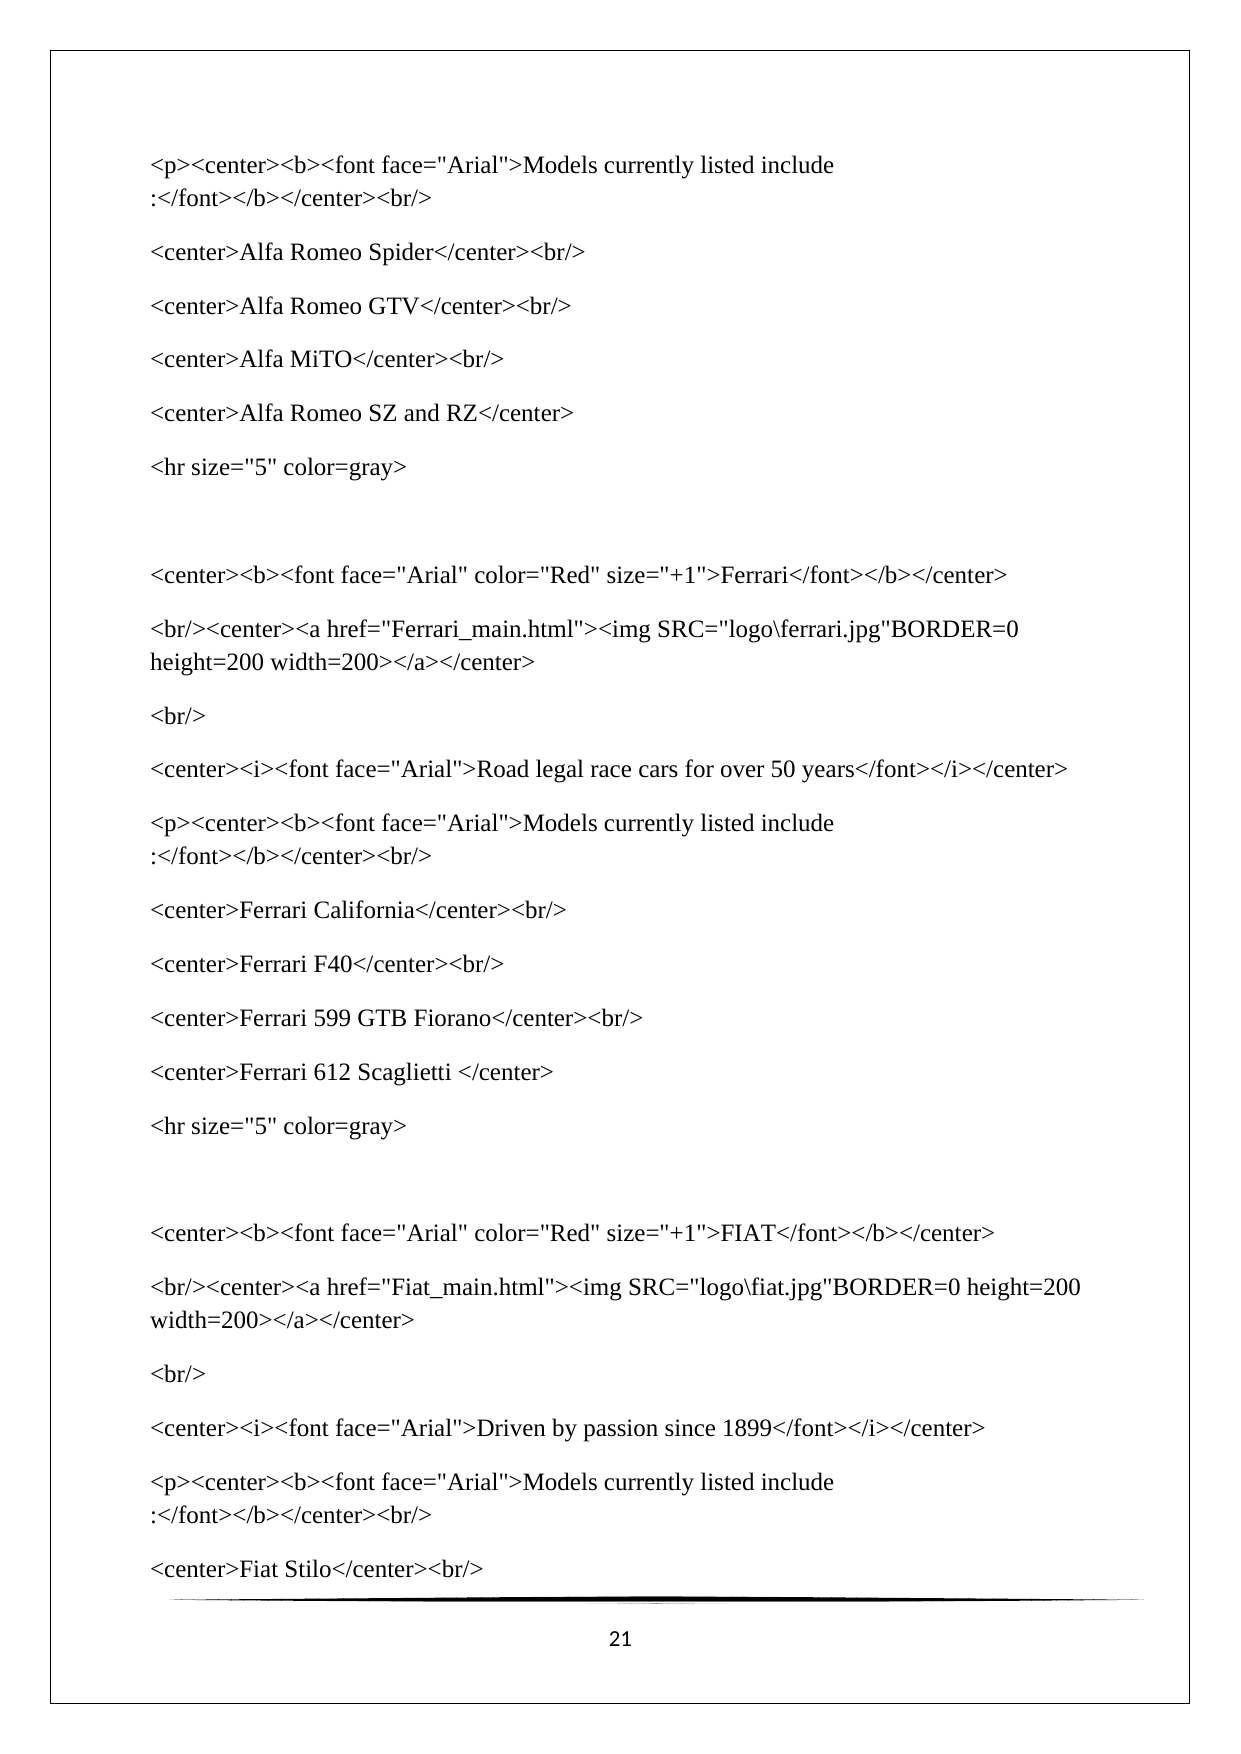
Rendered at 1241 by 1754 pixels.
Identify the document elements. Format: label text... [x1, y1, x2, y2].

text <center>Fiat Stilo</center><br/> [150, 1554, 1090, 1582]
text <center>Alfa Romeo GTV</center><br/> [150, 291, 1090, 319]
text <hr size="5" color=gray> [150, 452, 1090, 481]
text <p><center><b><font face="Arial">Models currently listed include :</font></b></center><br/> [150, 1467, 1090, 1529]
text <br/><center><a href="Ferrari_main.html"><img SRC="logo\ferrari.jpg"BORDER=0 height=200 width=200></a></center> [150, 614, 1090, 676]
text <center><i><font face="Arial">Road legal race cars for over 50 years</font></i></center> [150, 754, 1090, 783]
text <p><center><b><font face="Arial">Models currently listed include :</font></b></center><br/> [150, 150, 1090, 212]
text <center><b><font face="Arial" color="Red" size="+1">Ferrari</font></b></center> [150, 560, 1090, 589]
text <p><center><b><font face="Arial">Models currently listed include :</font></b></center><br/> [150, 808, 1090, 870]
text <center><i><font face="Arial">Driven by passion since 1899</font></i></center> [150, 1413, 1090, 1442]
text <center>Alfa Romeo Spider</center><br/> [150, 237, 1090, 266]
text <br/> [150, 1359, 1090, 1388]
text <center><b><font face="Arial" color="Red" size="+1">FIAT</font></b></center> [150, 1218, 1090, 1247]
text <center>Ferrari F40</center><br/> [150, 949, 1090, 978]
text <br/><center><a href="Fiat_main.html"><img SRC="logo\fiat.jpg"BORDER=0 height=200 width=200></a></center> [150, 1272, 1090, 1334]
text <center>Alfa MiTO</center><br/> [150, 344, 1090, 373]
text <center>Ferrari California</center><br/> [150, 895, 1090, 924]
picture [168, 1596, 1144, 1604]
text <hr size="5" color=gray> [150, 1111, 1090, 1139]
text <center>Ferrari 599 GTB Fiorano</center><br/> [150, 1003, 1090, 1032]
text <center>Ferrari 612 Scaglietti </center> [150, 1057, 1090, 1086]
text <center>Alfa Romeo SZ and RZ</center> [150, 398, 1090, 427]
text <br/> [150, 701, 1090, 729]
